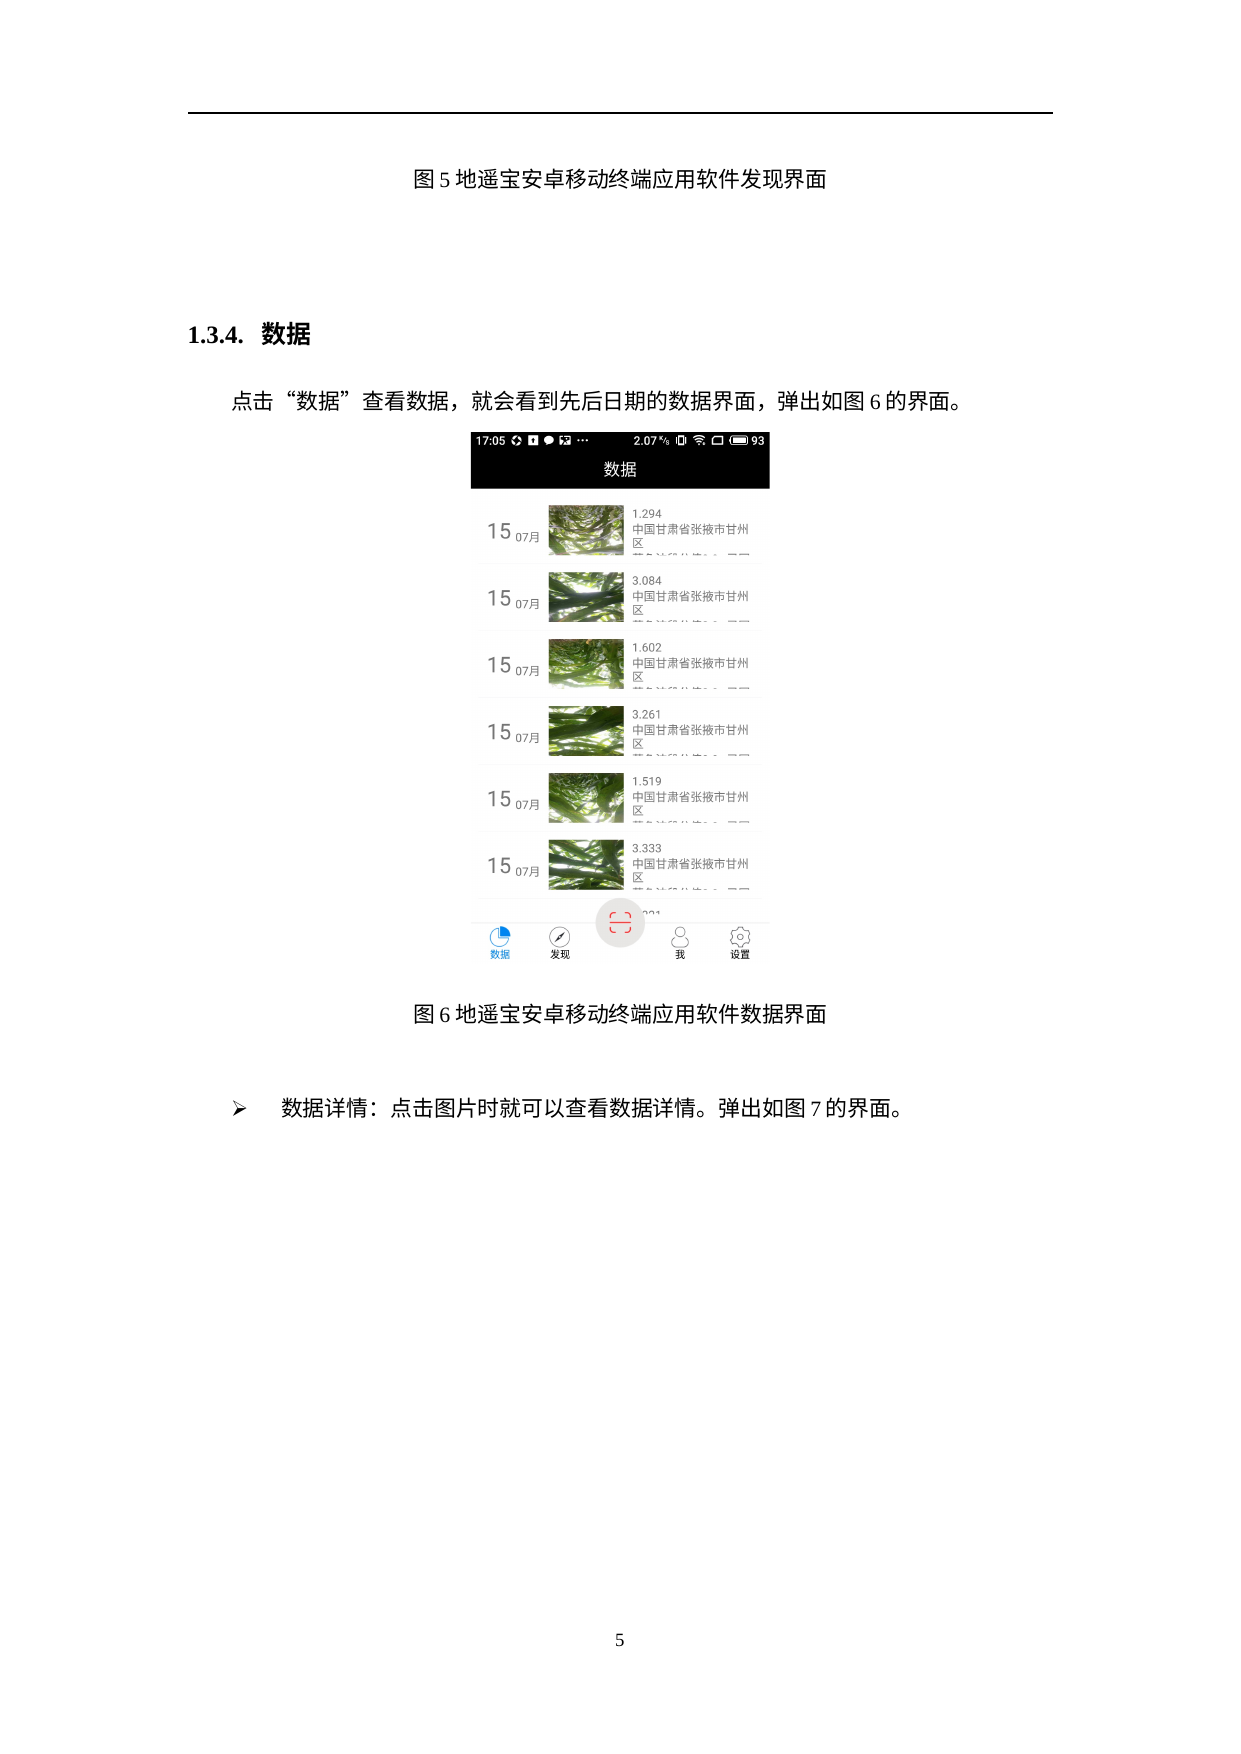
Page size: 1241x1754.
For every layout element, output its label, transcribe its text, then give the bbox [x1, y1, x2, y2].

list 数据详情：点击图片时就可以查看数据详情。弹出如图7的界面。 [231, 1091, 1053, 1123]
subtitle 数据 [187, 301, 1053, 366]
list 点击“数据”查看数据，就会看到先后日期的数据界面，弹出如图6的界面。 [231, 384, 1053, 416]
picture [470, 432, 770, 964]
text 图5 地遥宝安卓移动终端应用软件发现界面 [187, 162, 1053, 194]
text 图6 地遥宝安卓移动终端应用软件数据界面 [187, 997, 1053, 1029]
